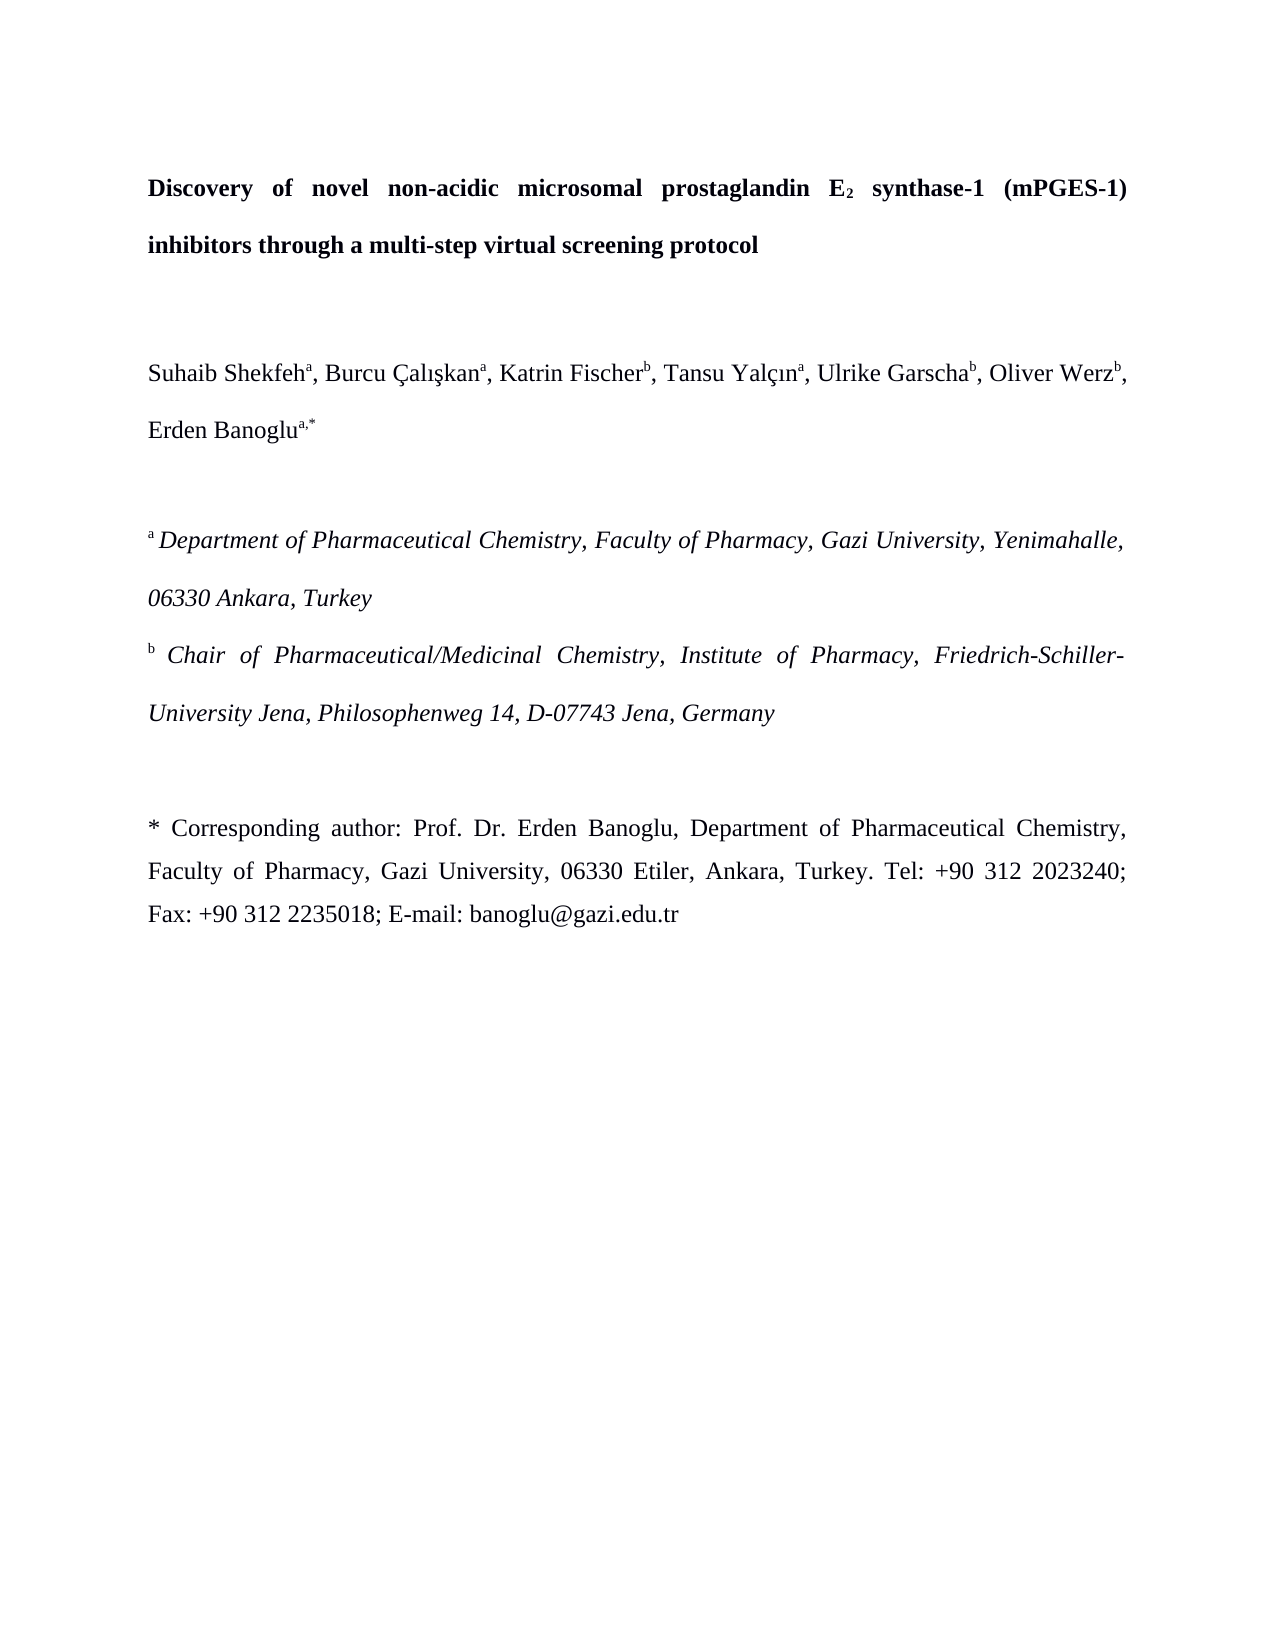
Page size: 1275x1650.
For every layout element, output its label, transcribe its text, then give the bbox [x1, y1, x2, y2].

text a Department of Pharmaceutical Chemistry, Faculty of Pharmacy, Gazi University, Yenimahalle, 06330 Ankara, Turkey [148, 525, 1127, 612]
text Suhaib Shekfeha, Burcu Çalışkana, Katrin Fischerb, Tansu Yalçına, Ulrike Garschab, Oliver Werzb, Erden Banoglua,* [148, 358, 1127, 444]
subtitle Discovery of novel non-acidic microsomal prostaglandin E2 synthase-1 (mPGES-1) inhibitors through a multi-step virtual screening protocol [148, 173, 1127, 259]
text * Corresponding author: Prof. Dr. Erden Banoglu, Department of Pharmaceutical Chemistry, Faculty of Pharmacy, Gazi University, 06330 Etiler, Ankara, Turkey. Tel: +90 312 2023240; Fax: +90 312 2235018; E-mail: banoglu@gazi.edu.tr [148, 813, 1127, 928]
text b Chair of Pharmaceutical/Medicinal Chemistry, Institute of Pharmacy, Friedrich-Schiller-University Jena, Philosophenweg 14, D-07743 Jena, Germany [148, 640, 1127, 727]
